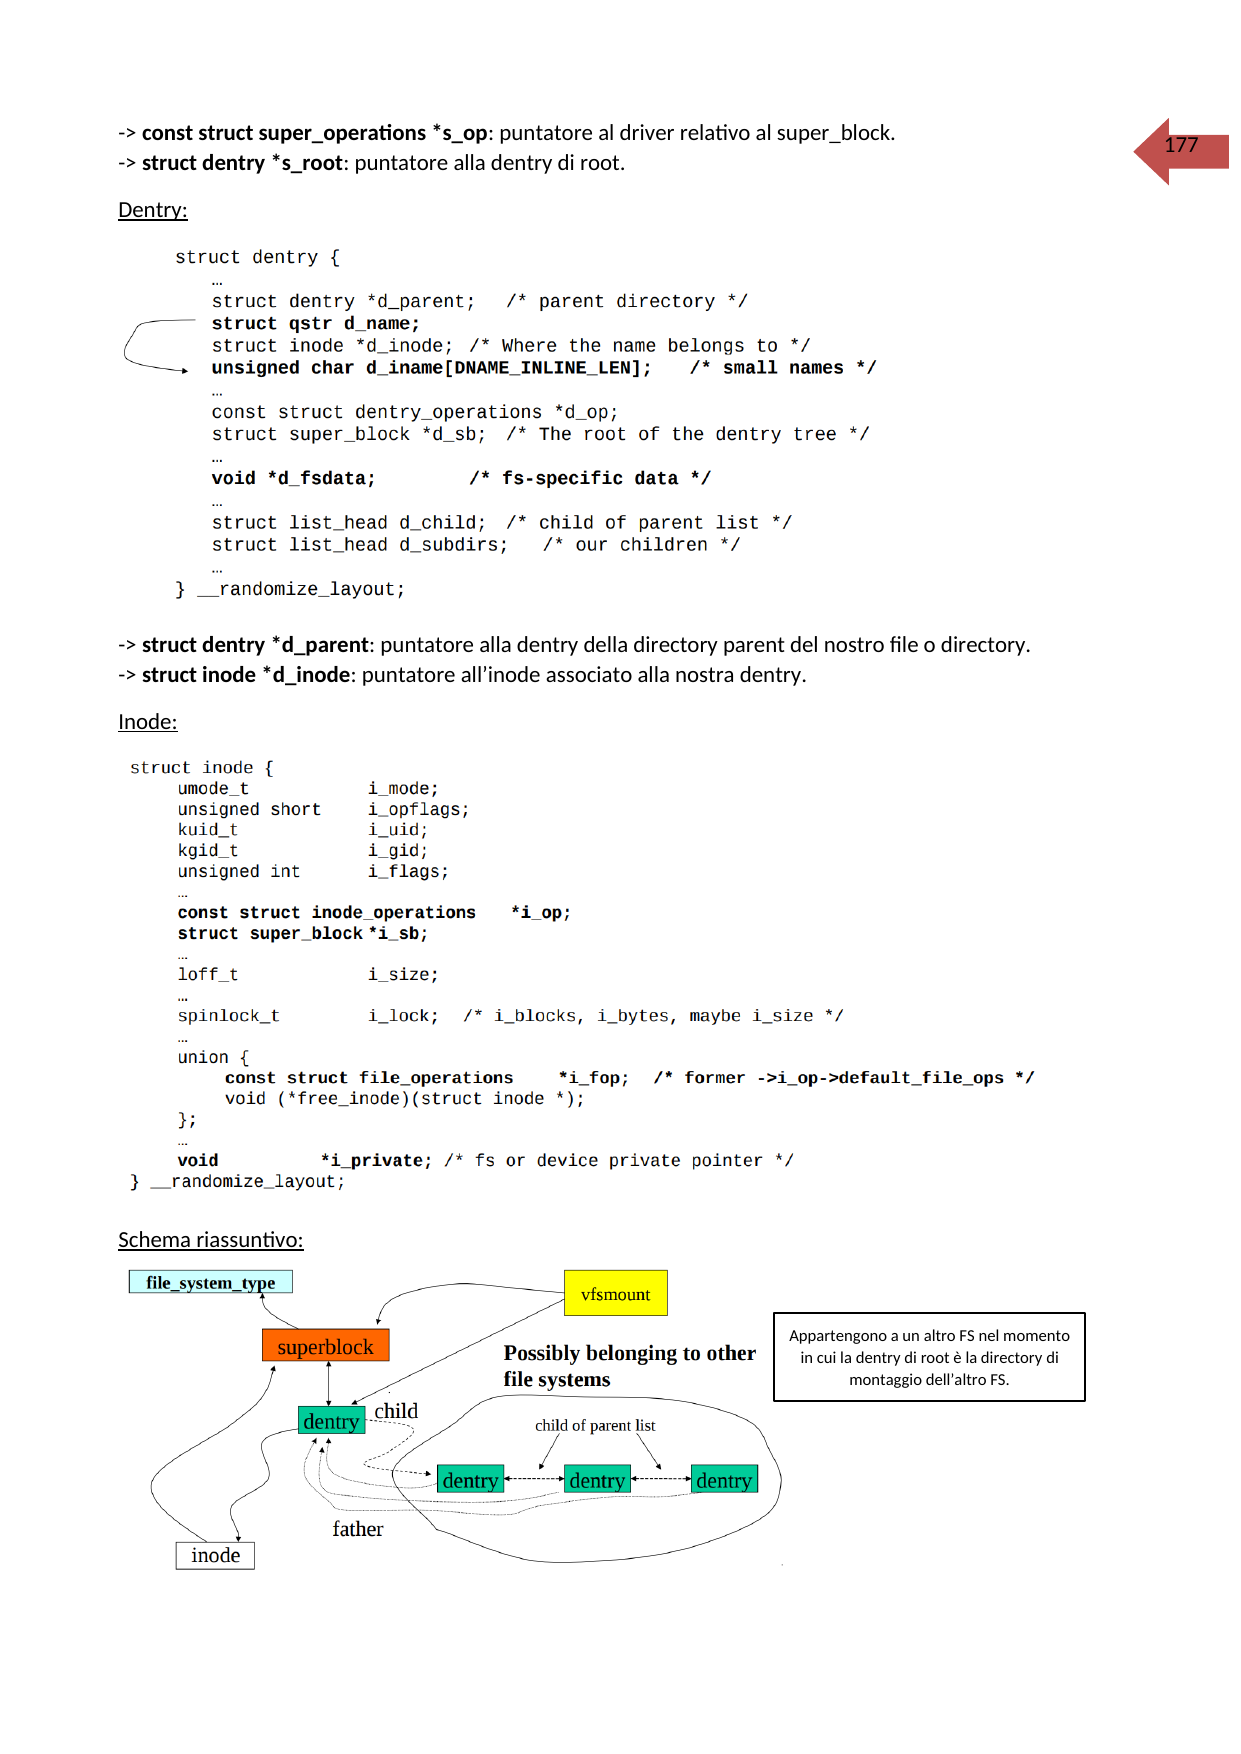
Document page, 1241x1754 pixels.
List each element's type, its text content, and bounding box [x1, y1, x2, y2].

picture [118, 1255, 786, 1604]
text Dentry: [118, 195, 1122, 223]
text -> const struct super_operations *s_op: puntatore al driver relativo al super_block. -> struct dentry *s_root: puntatore alla dentry di root. [118, 118, 1122, 176]
text -> struct dentry *d_parent: puntatore alla dentry della directory parent del nostro file o directory. -> struct inode *d_inode: puntatore all’inode associato alla nostra dentry. [118, 630, 1122, 688]
picture [118, 753, 1046, 1207]
text Inode: [118, 707, 1122, 735]
picture [118, 242, 887, 611]
